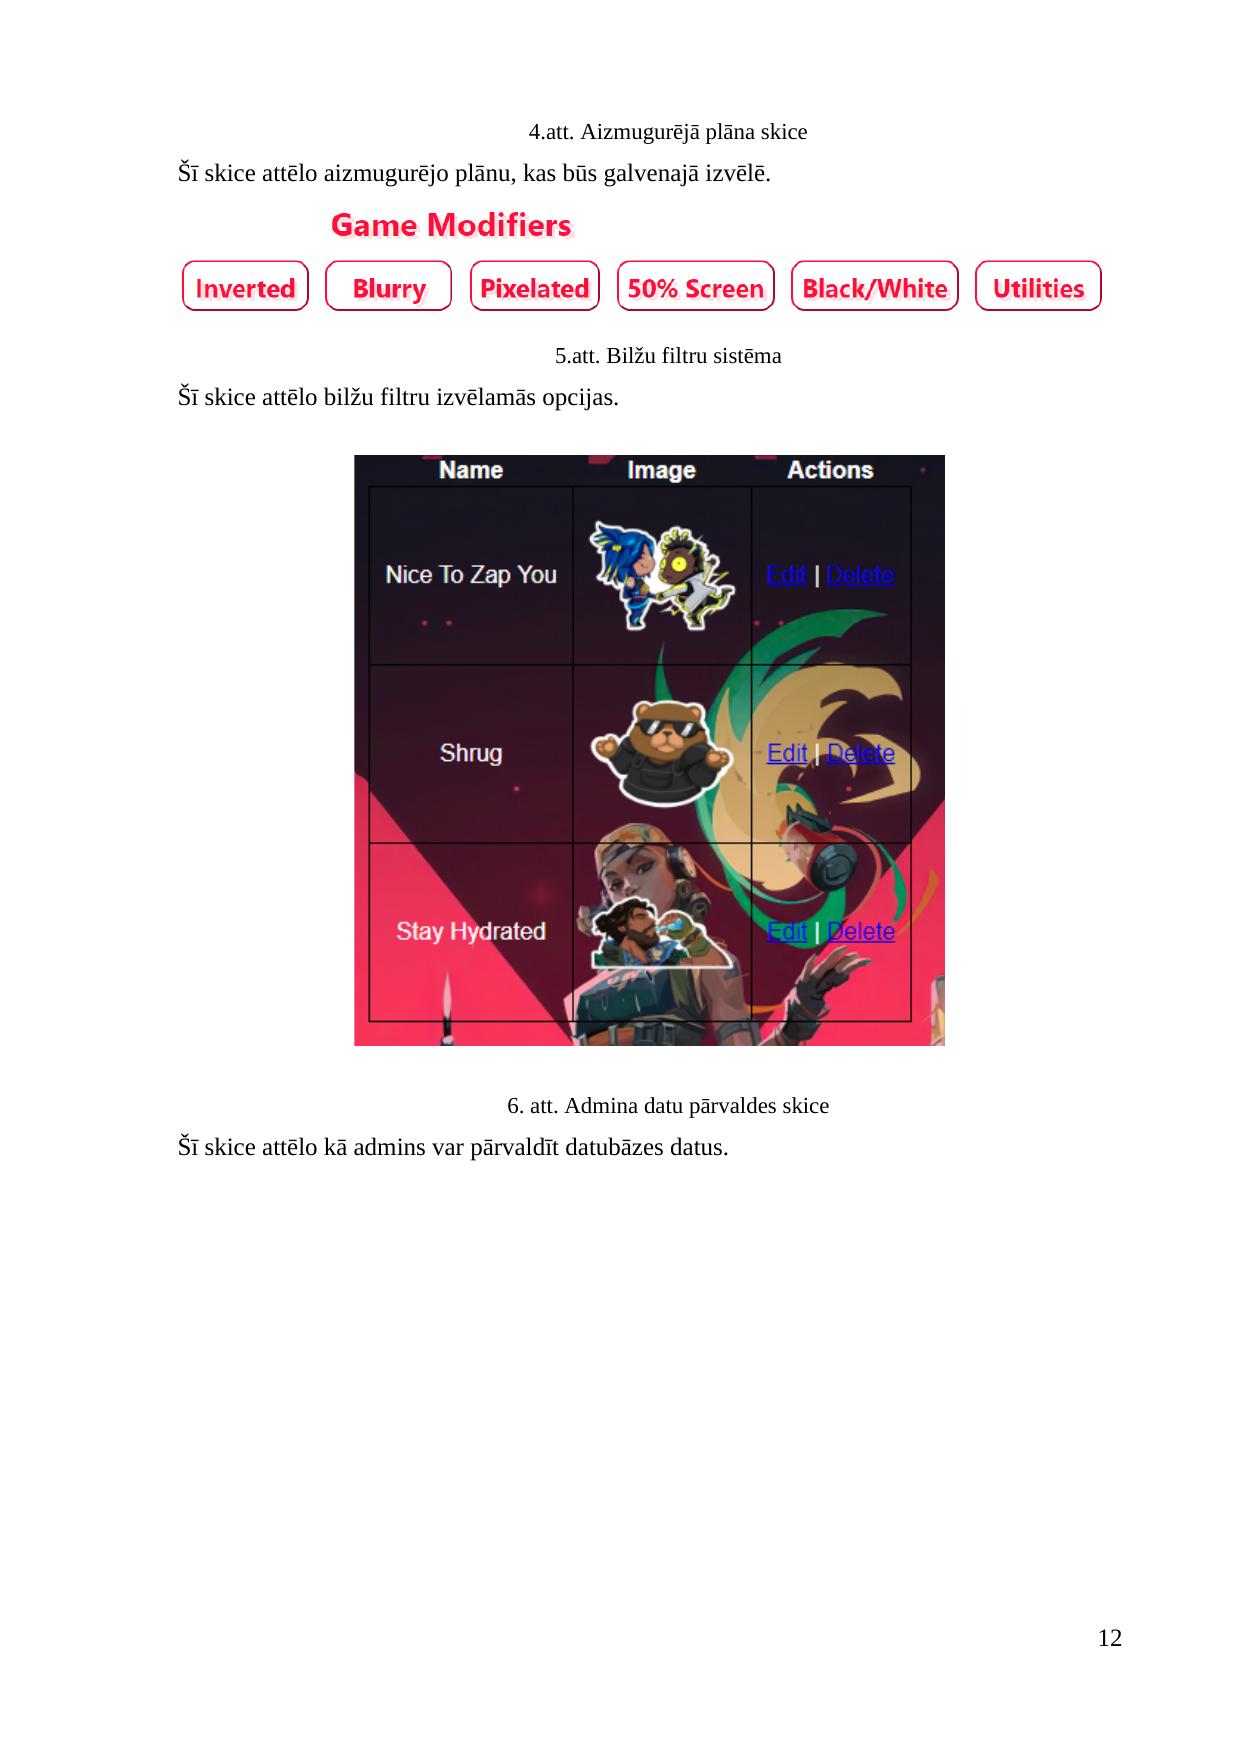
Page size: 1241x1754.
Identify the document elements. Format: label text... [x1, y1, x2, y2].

text 4.att. Aizmugurējā plāna skice [177, 118, 1122, 144]
text Šī skice attēlo kā admins var pārvaldīt datubāzes datus. [177, 1132, 1122, 1161]
text 5.att. Bilžu filtru sistēma [177, 342, 1122, 368]
picture [354, 455, 945, 1046]
text Šī skice attēlo bilžu filtru izvēlamās opcijas. [177, 382, 1122, 410]
text Šī skice attēlo aizmugurējo plānu, kas būs galvenajā izvēlē. [177, 158, 1122, 186]
picture [177, 200, 1122, 328]
